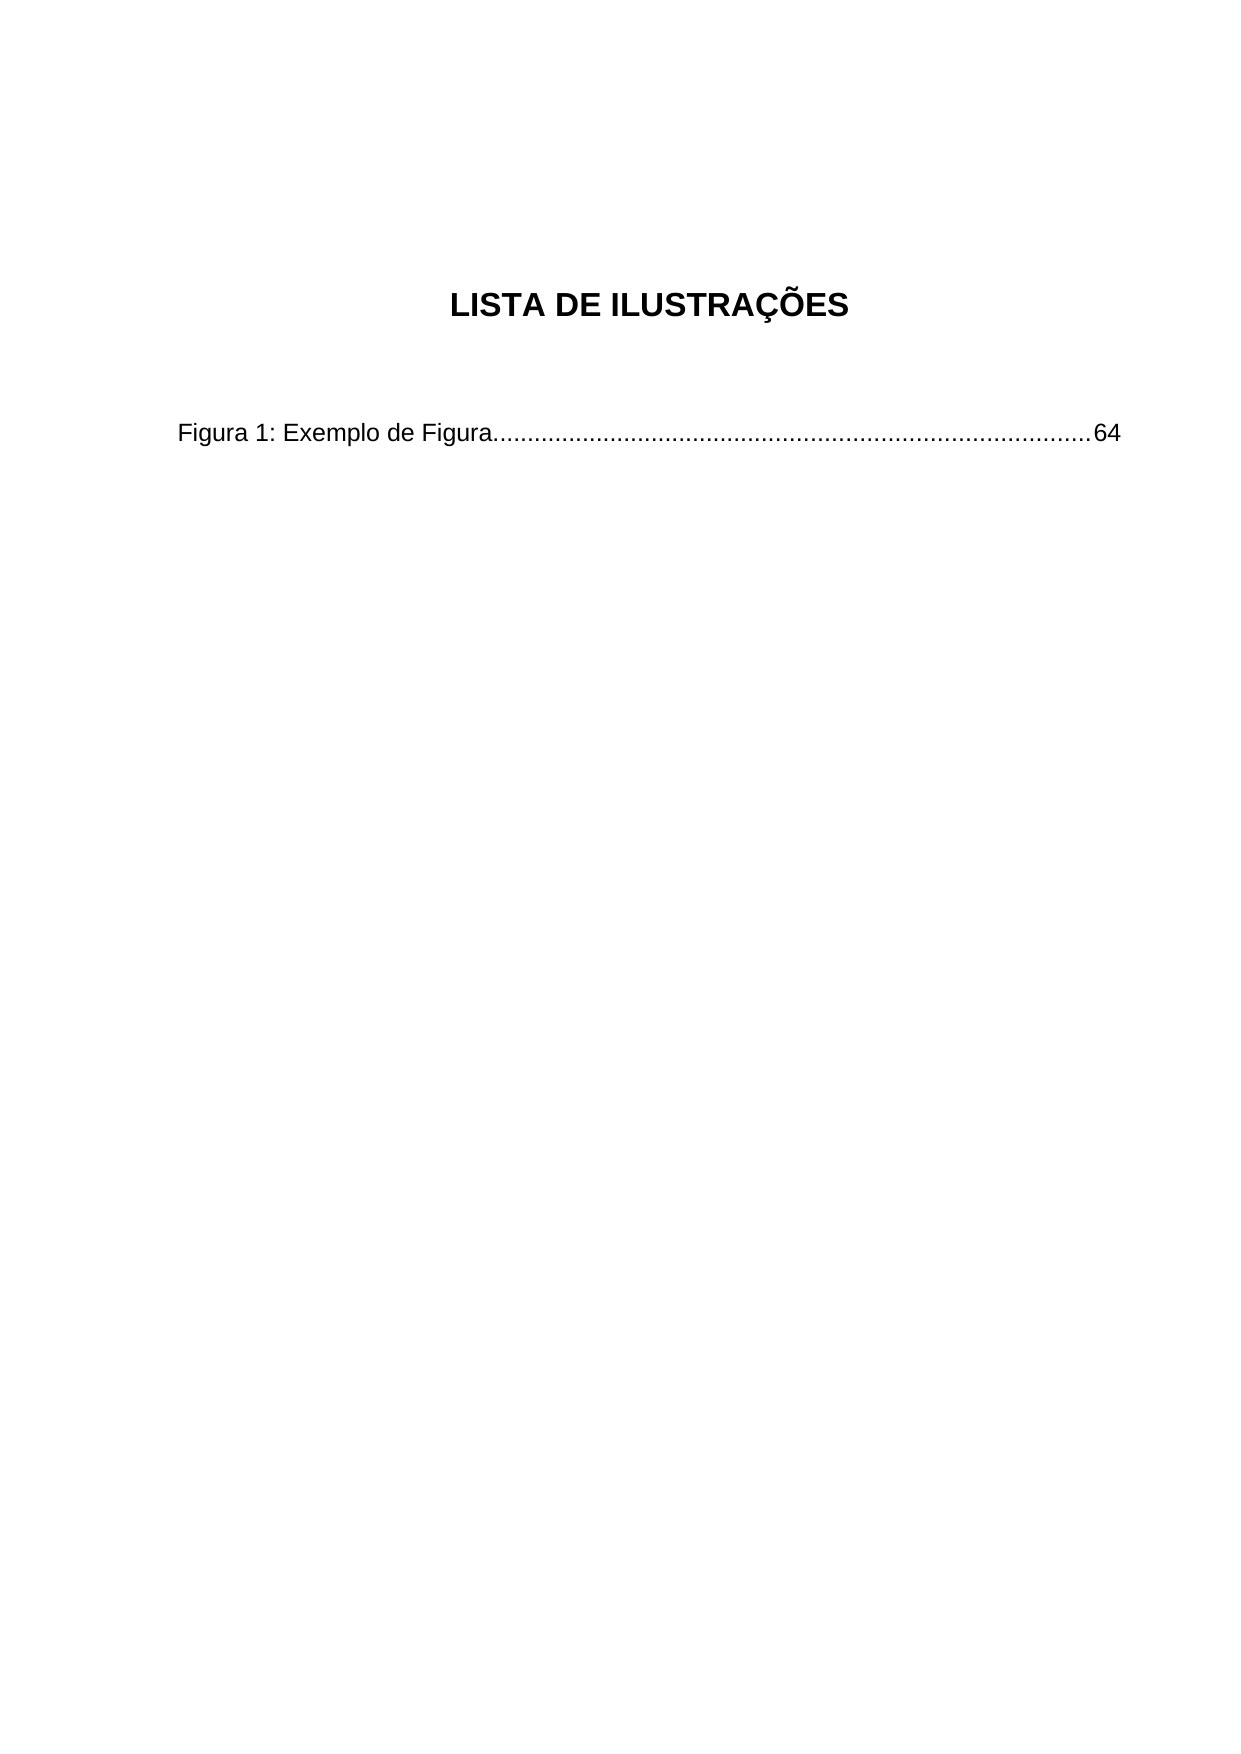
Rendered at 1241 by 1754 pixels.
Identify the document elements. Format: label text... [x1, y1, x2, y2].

text Figura 1: Exemplo de Figura. 64 [177, 418, 1122, 447]
text LISTA DE ILUSTRAÇÕES [177, 286, 1122, 324]
